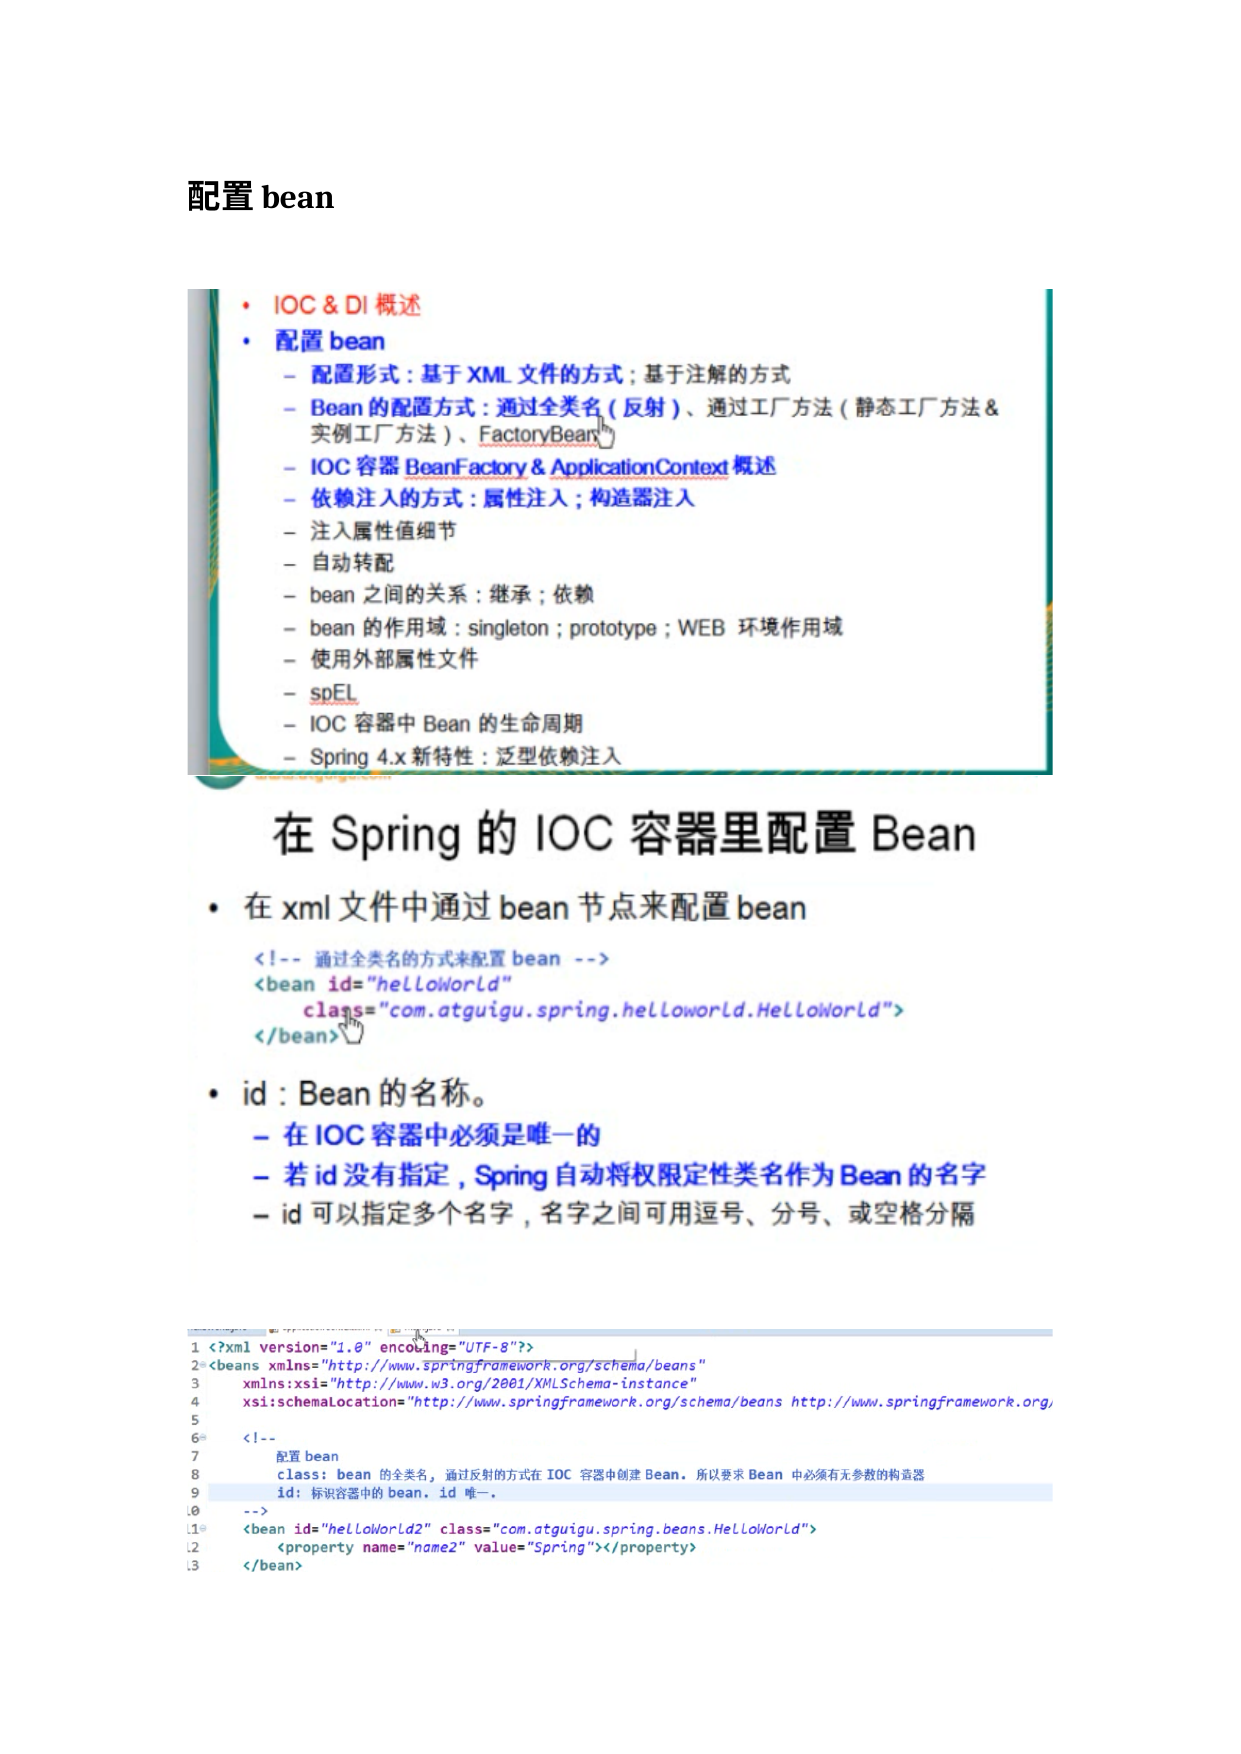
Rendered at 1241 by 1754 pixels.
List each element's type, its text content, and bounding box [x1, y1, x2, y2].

subtitle 配置bean [187, 162, 1053, 227]
picture [187, 776, 1038, 1286]
picture [187, 1329, 1053, 1572]
picture [187, 289, 1053, 775]
